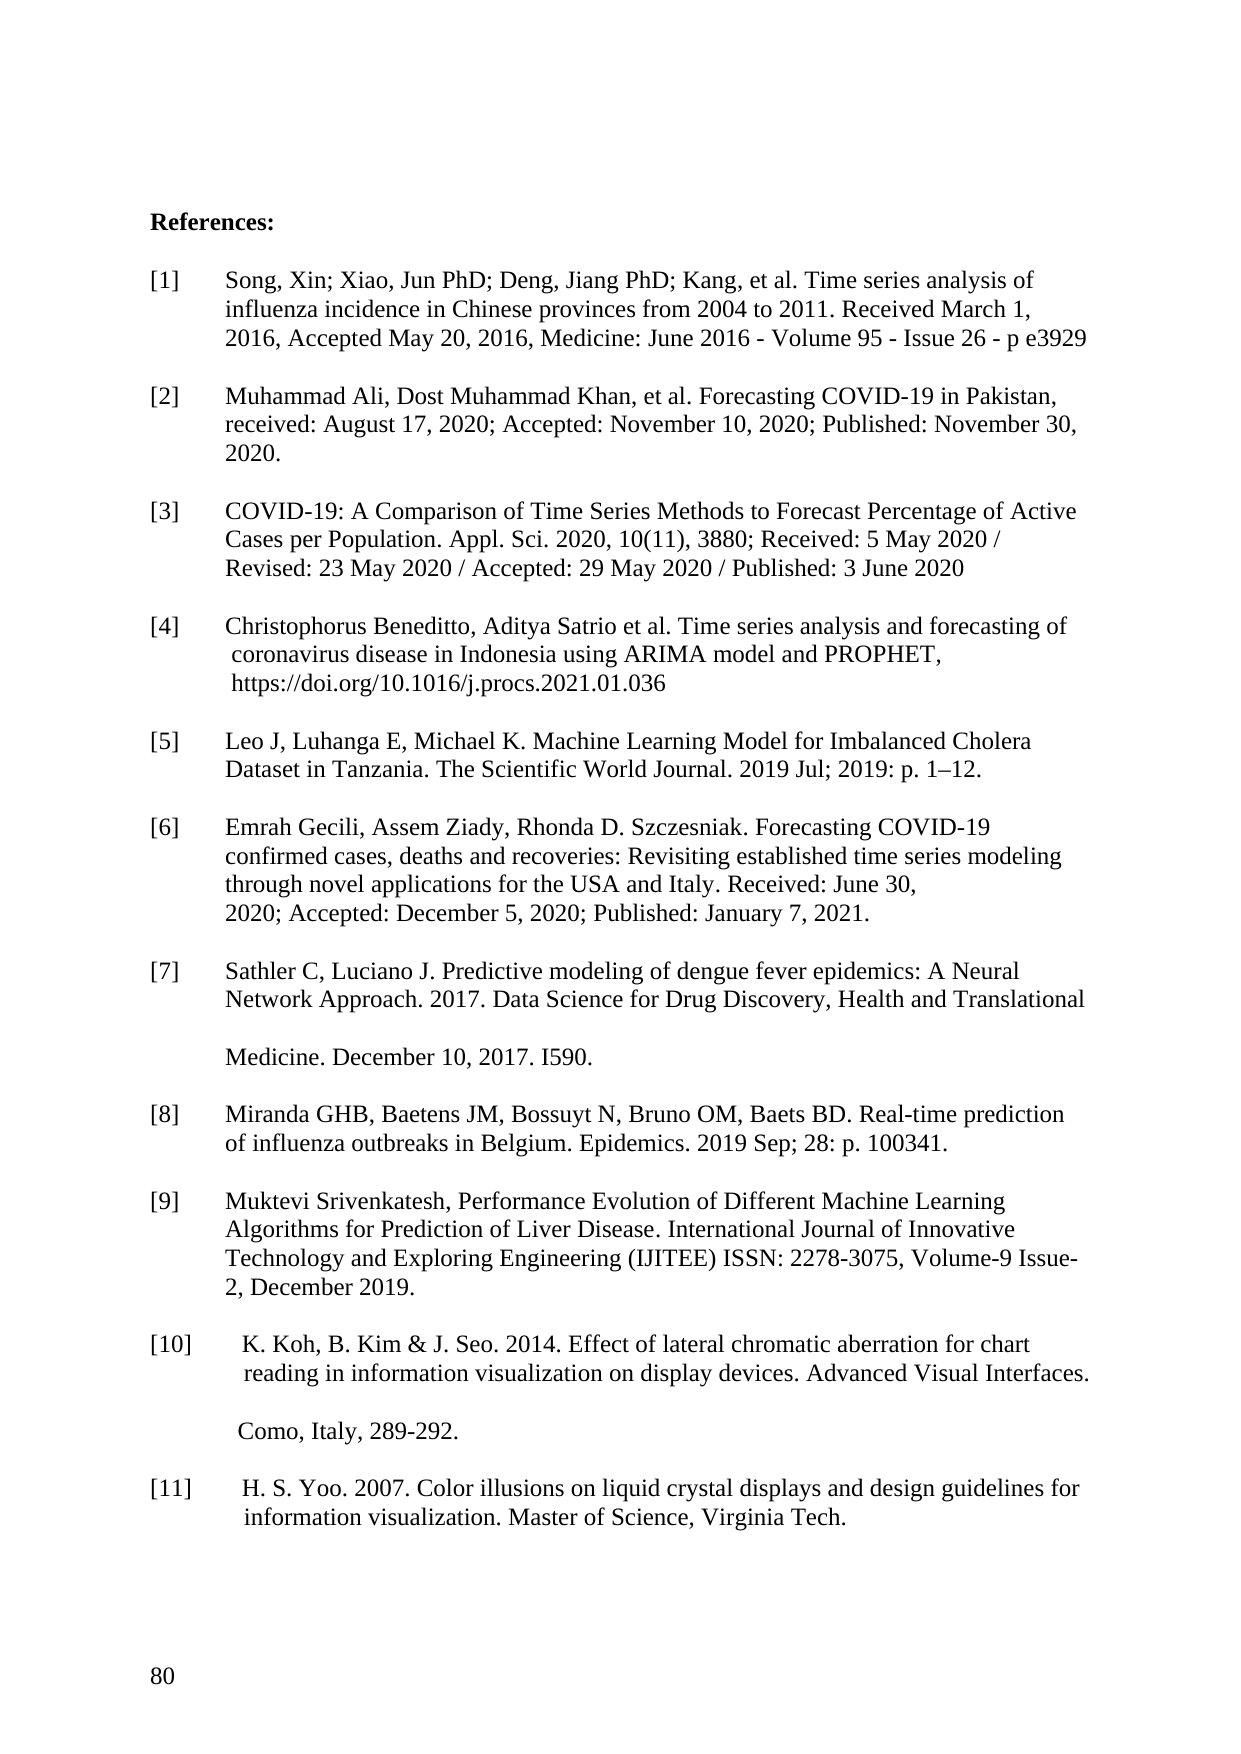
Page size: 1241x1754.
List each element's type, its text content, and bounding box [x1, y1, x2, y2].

text [4] Christophorus Beneditto, Aditya Satrio et al. Time series analysis and forecasting of coronavirus disease in Indonesia using ARIMA model and PROPHET, https://doi.org/10.1016/j.procs.2021.01.036 [5] Leo J, Luhanga E, Michael K. Machine Learning Model for Imbalanced Cholera Dataset in Tanzania. The Scientific World Journal. 2019 Jul; 2019: p. 1–12. [150, 611, 1090, 812]
text [11] H. S. Yoo. 2007. Color illusions on liquid crystal displays and design guidelines for information visualization. Master of Science, Virginia Tech. [150, 1473, 1090, 1559]
text [6] Emrah Gecili, Assem Ziady, Rhonda D. Szczesniak. Forecasting COVID-19 confirmed cases, deaths and recoveries: Revisiting established time series modeling through novel applications for the USA and Italy. Received: June 30, 2020; Accepted: December 5, 2020; Published: January 7, 2021. [7] Sathler C, Luciano J. Predictive modeling of dengue fever epidemics: A Neural Network Approach. 2017. Data Science for Drug Discovery, Health and Translational Medicine. December 10, 2017. I590. [150, 812, 1090, 1099]
text [3] COVID-19: A Comparison of Time Series Methods to Forecast Percentage of Active Cases per Population. Appl. Sci. 2020, 10(11), 3880; Received: 5 May 2020 / Revised: 23 May 2020 / Accepted: 29 May 2020 / Published: 3 June 2020 [150, 496, 1090, 582]
text [2] Muhammad Ali, Dost Muhammad Khan, et al. Forecasting COVID-19 in Pakistan, received: August 17, 2020; Accepted: November 10, 2020; Published: November 30, 2020. [150, 381, 1090, 496]
text References: [150, 207, 1090, 236]
text [1] Song, Xin; Xiao, Jun PhD; Deng, Jiang PhD; Kang, et al. Time series analysis of influenza incidence in Chinese provinces from 2004 to 2011. Received March 1, 2016, Accepted May 20, 2016, Medicine: June 2016 - Volume 95 - Issue 26 - p e3929 [150, 265, 1090, 352]
text [9] Muktevi Srivenkatesh, Performance Evolution of Different Machine Learning Algorithms for Prediction of Liver Disease. International Journal of Innovative Technology and Exploring Engineering (IJITEE) ISSN: 2278-3075, Volume-9 Issue-2, December 2019. [150, 1186, 1090, 1301]
text [8] Miranda GHB, Baetens JM, Bossuyt N, Bruno OM, Baets BD. Real-time prediction of influenza outbreaks in Belgium. Epidemics. 2019 Sep; 28: p. 100341. [150, 1099, 1090, 1157]
text [10] K. Koh, B. Kim & J. Seo. 2014. Effect of lateral chromatic aberration for chart reading in information visualization on display devices. Advanced Visual Interfaces. Como, Italy, 289-292. [150, 1329, 1090, 1473]
